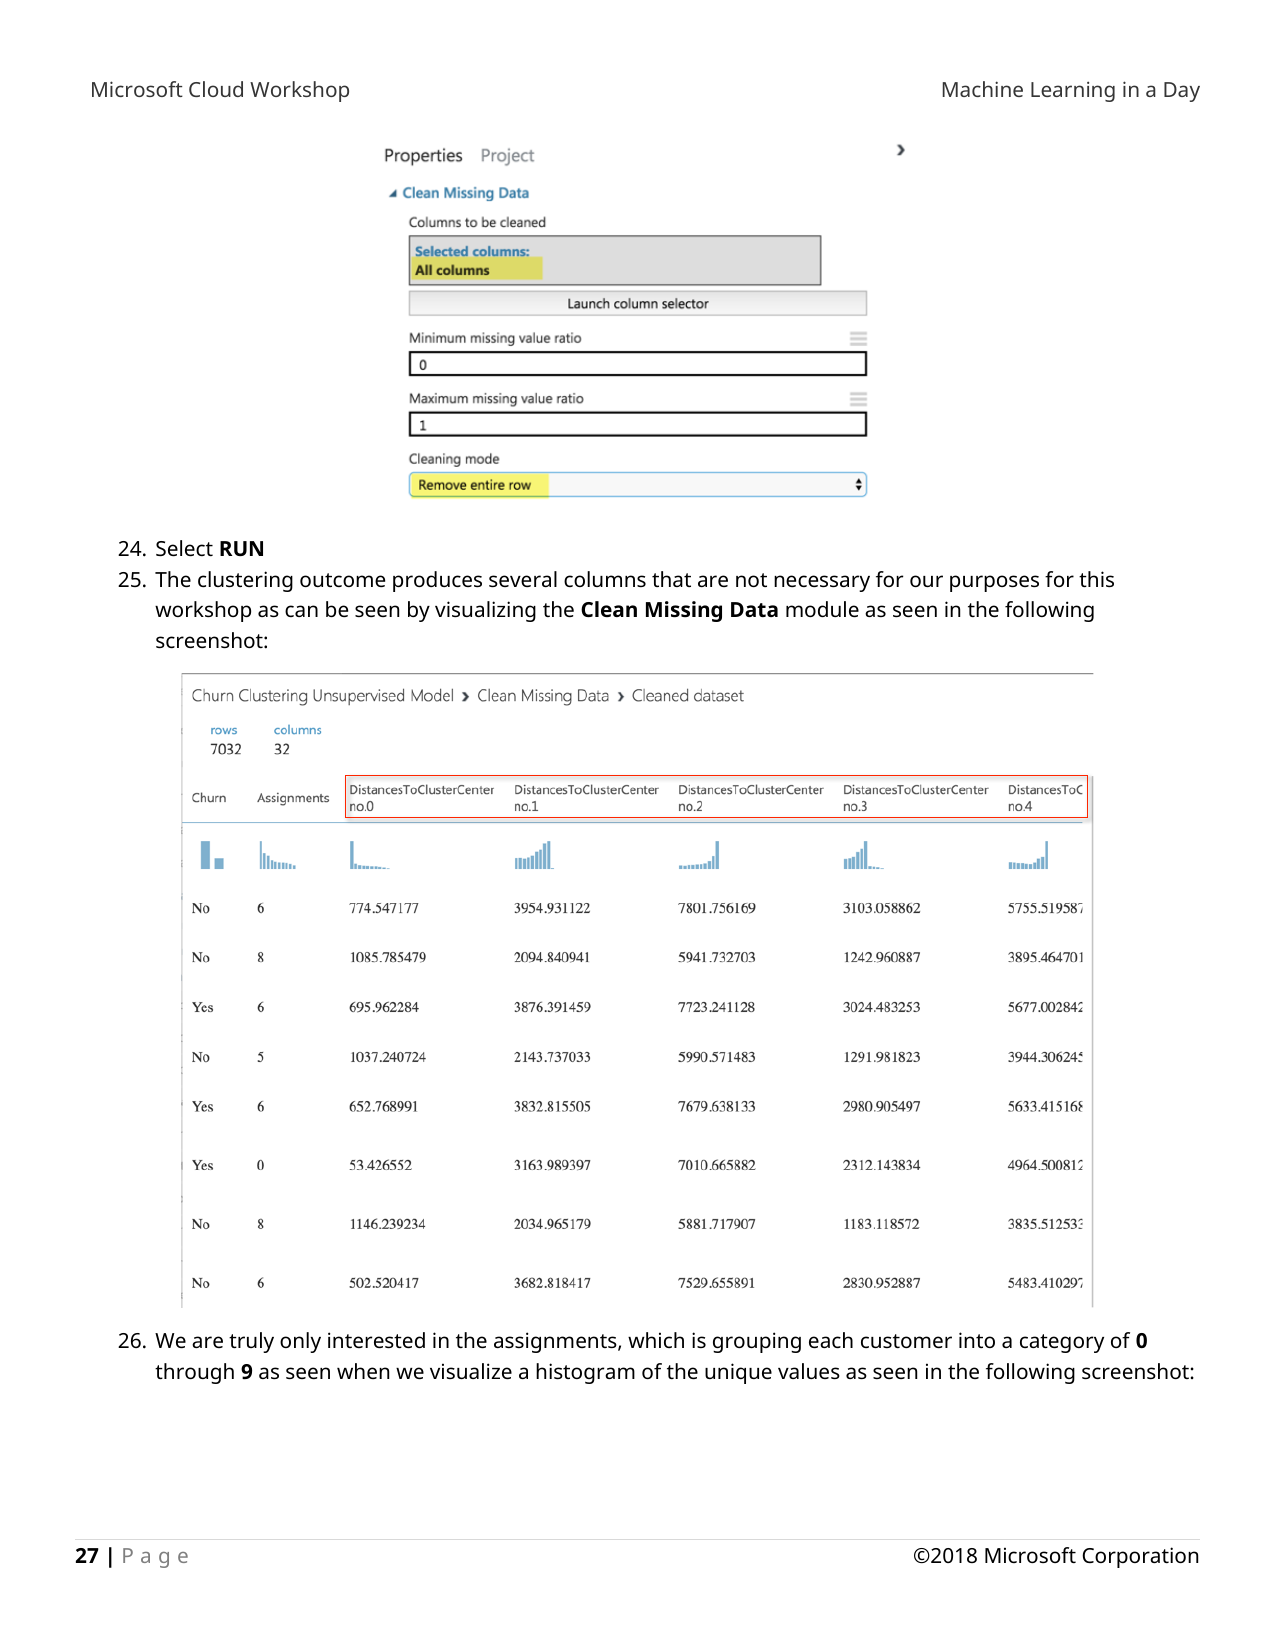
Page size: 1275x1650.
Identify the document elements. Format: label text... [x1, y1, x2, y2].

list We are truly only interested in the assignments, which is grouping each customer into a category of 0 through 9 as seen when we visualize a histogram of the unique values as seen in the following screenshot: [118, 1326, 1200, 1385]
picture [181, 673, 1094, 1308]
picture [366, 131, 909, 516]
list The clustering outcome produces several columns that are not necessary for our purposes for this workshop as can be seen by visualizing the Clean Missing Data module as seen in the following screenshot: [118, 565, 1200, 654]
list Select RUN [118, 534, 1200, 562]
